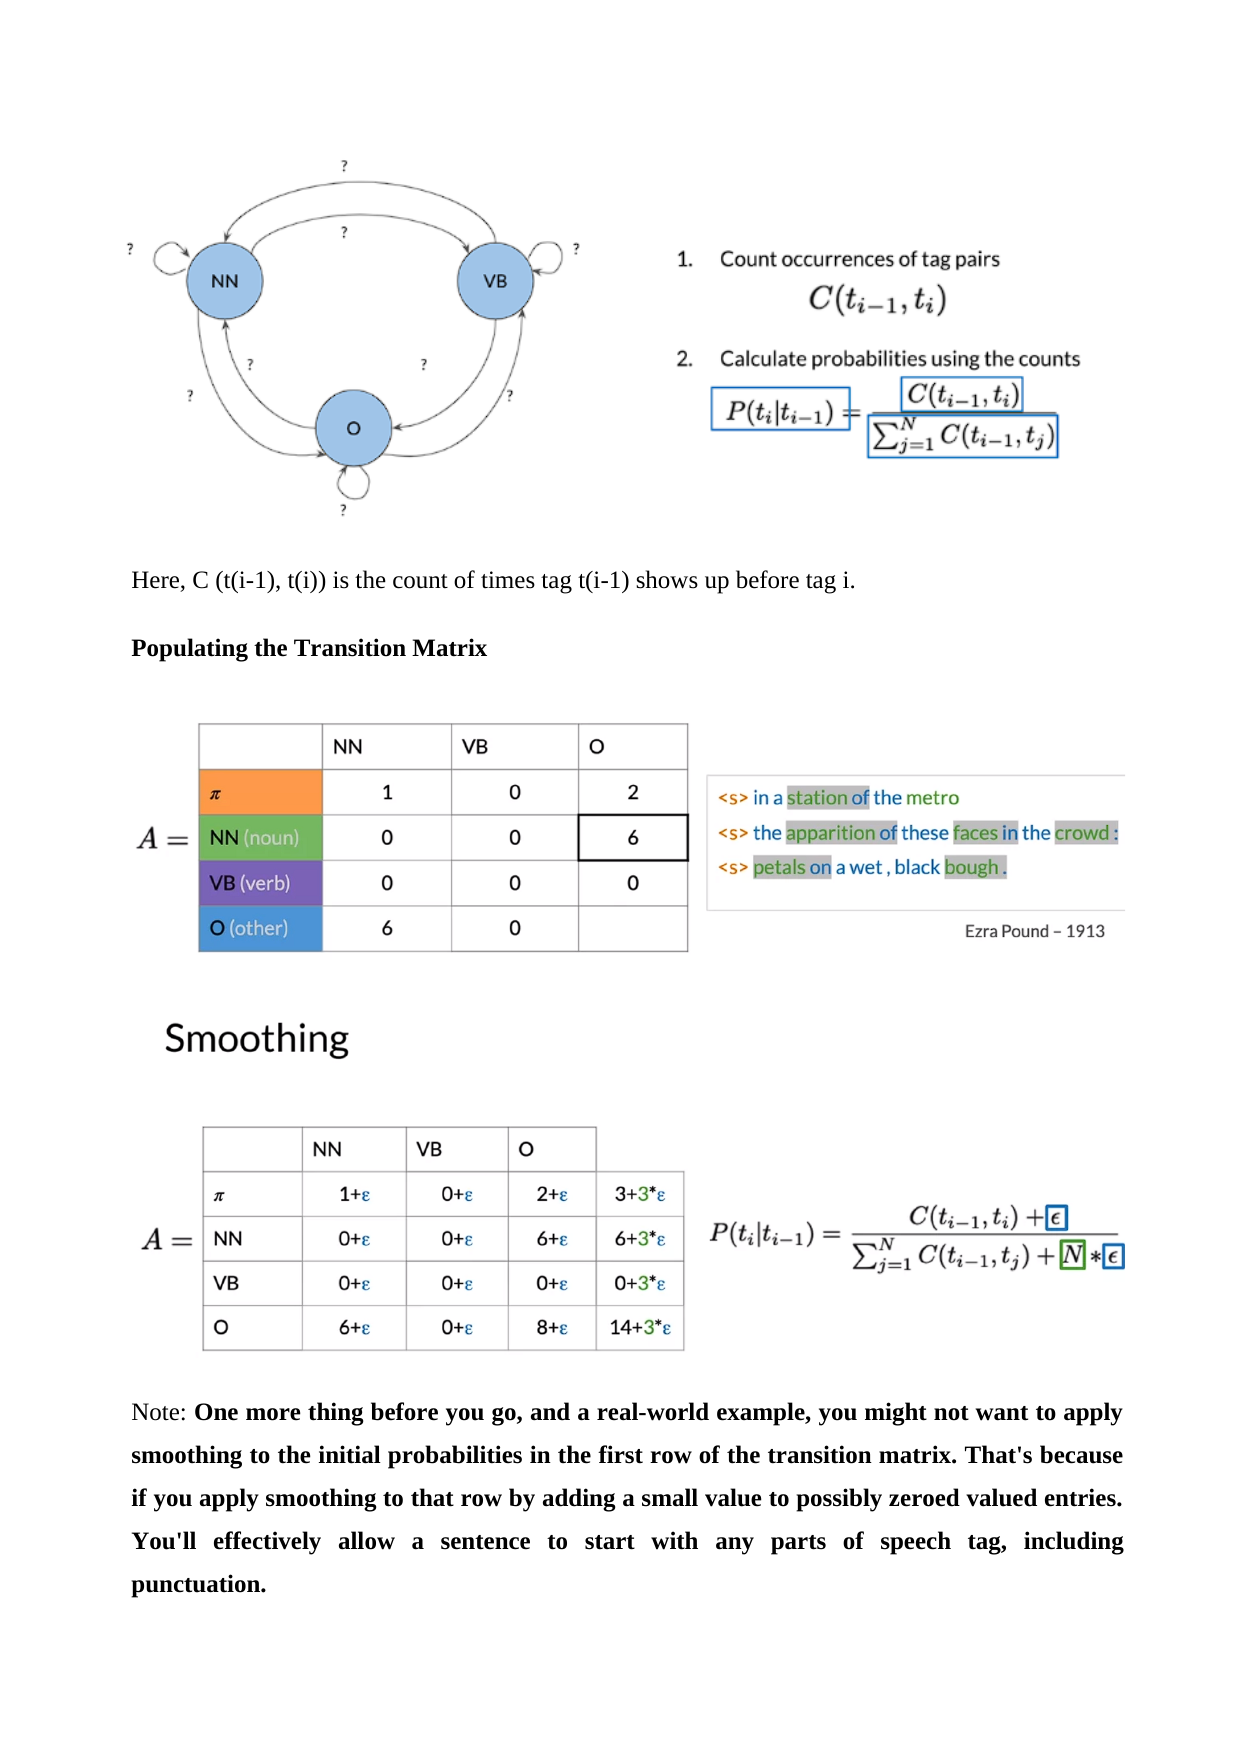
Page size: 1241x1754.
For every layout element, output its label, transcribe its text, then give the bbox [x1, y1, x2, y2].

picture [131, 1011, 1125, 1358]
text Here, C (t(i-1), t(i)) is the count of times tag t(i-1) shows up before tag i. [131, 565, 1125, 594]
text Note: One more thing before you go, and a real-world example, you might not want to apply smoothing to the initial probabilities in the first row of the transition matrix. That's because if you apply smoothing to that row by adding a small value to possibly zeroed valued entries. You'll effectively allow a sentence to start with any parts of speech tag, including punctuation. [131, 1397, 1125, 1598]
picture [112, 143, 1139, 526]
picture [131, 688, 1125, 972]
subtitle Populating the Transition Matrix [131, 633, 1125, 662]
